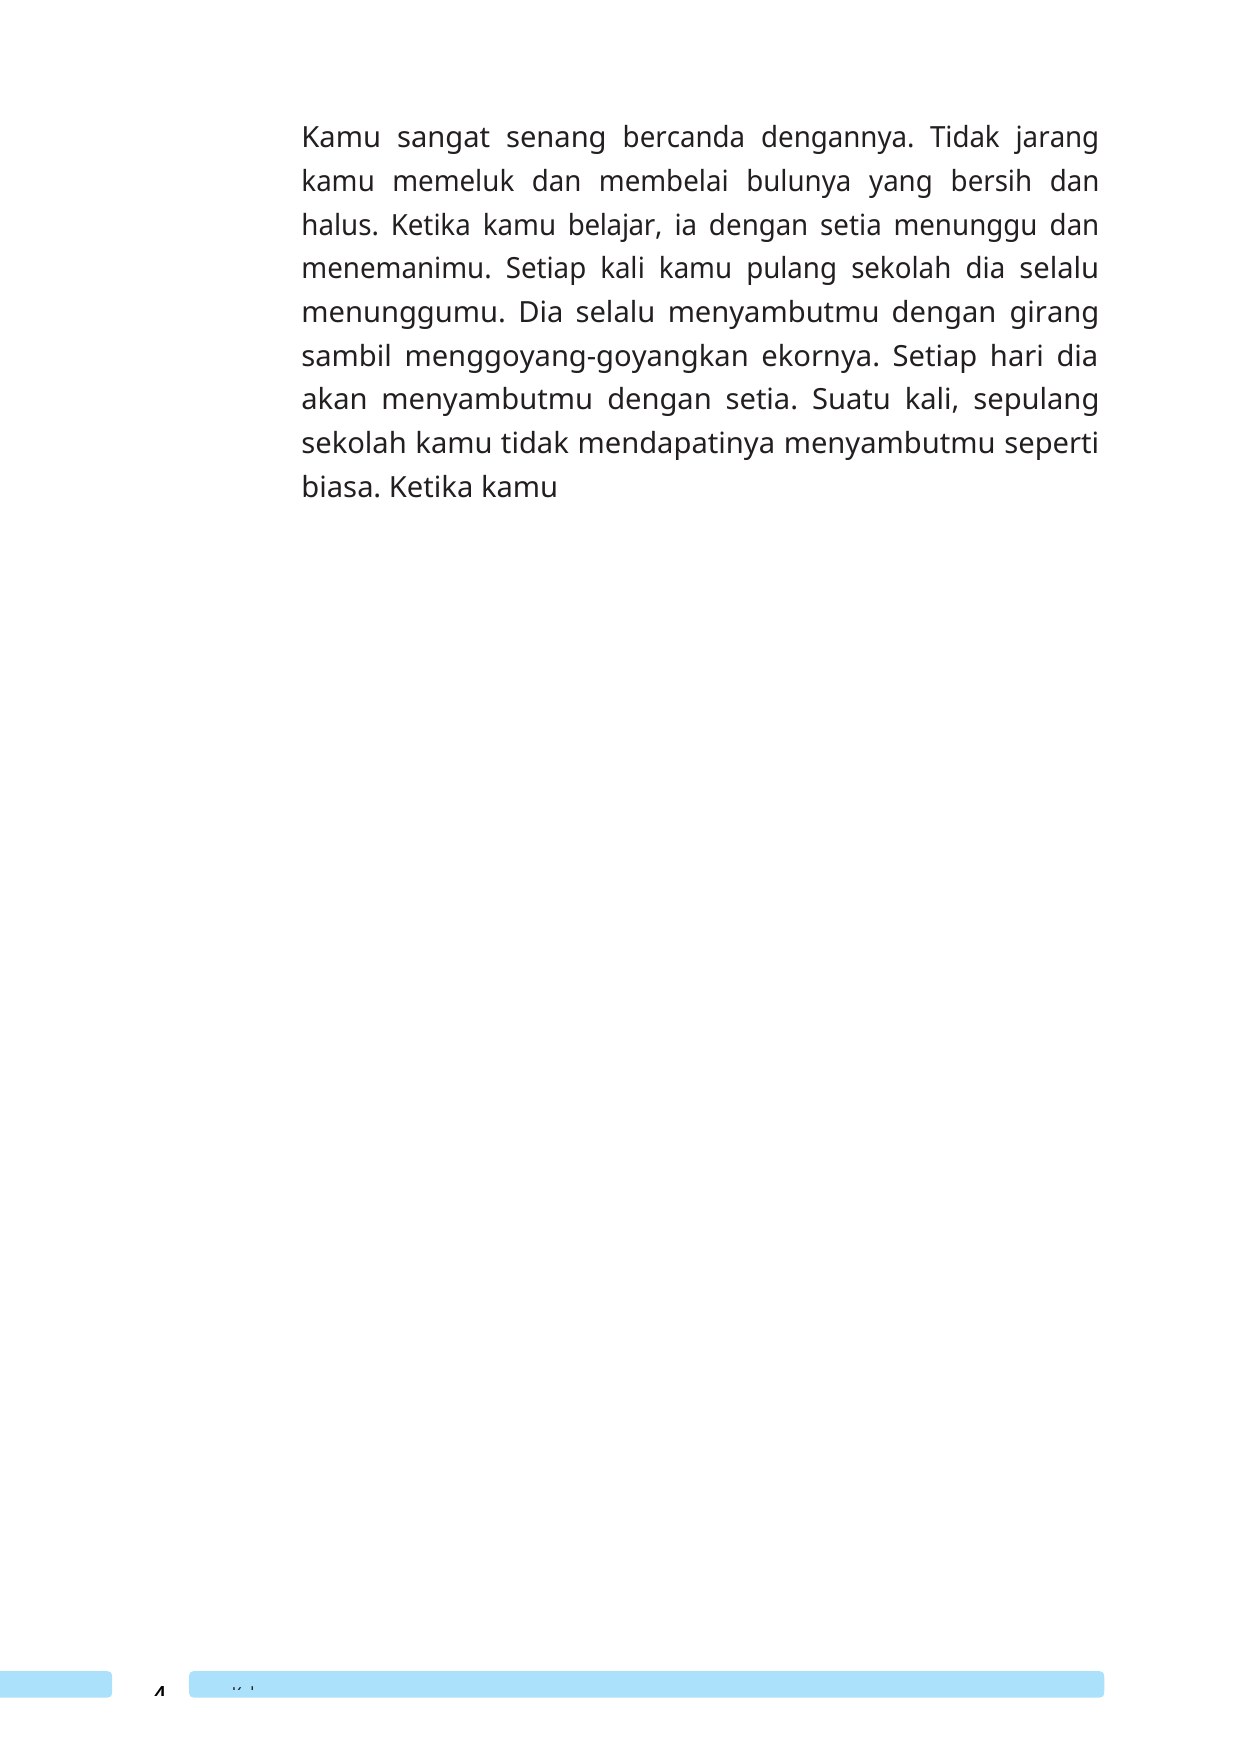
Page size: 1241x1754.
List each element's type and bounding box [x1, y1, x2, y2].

text [301, 117, 1099, 506]
